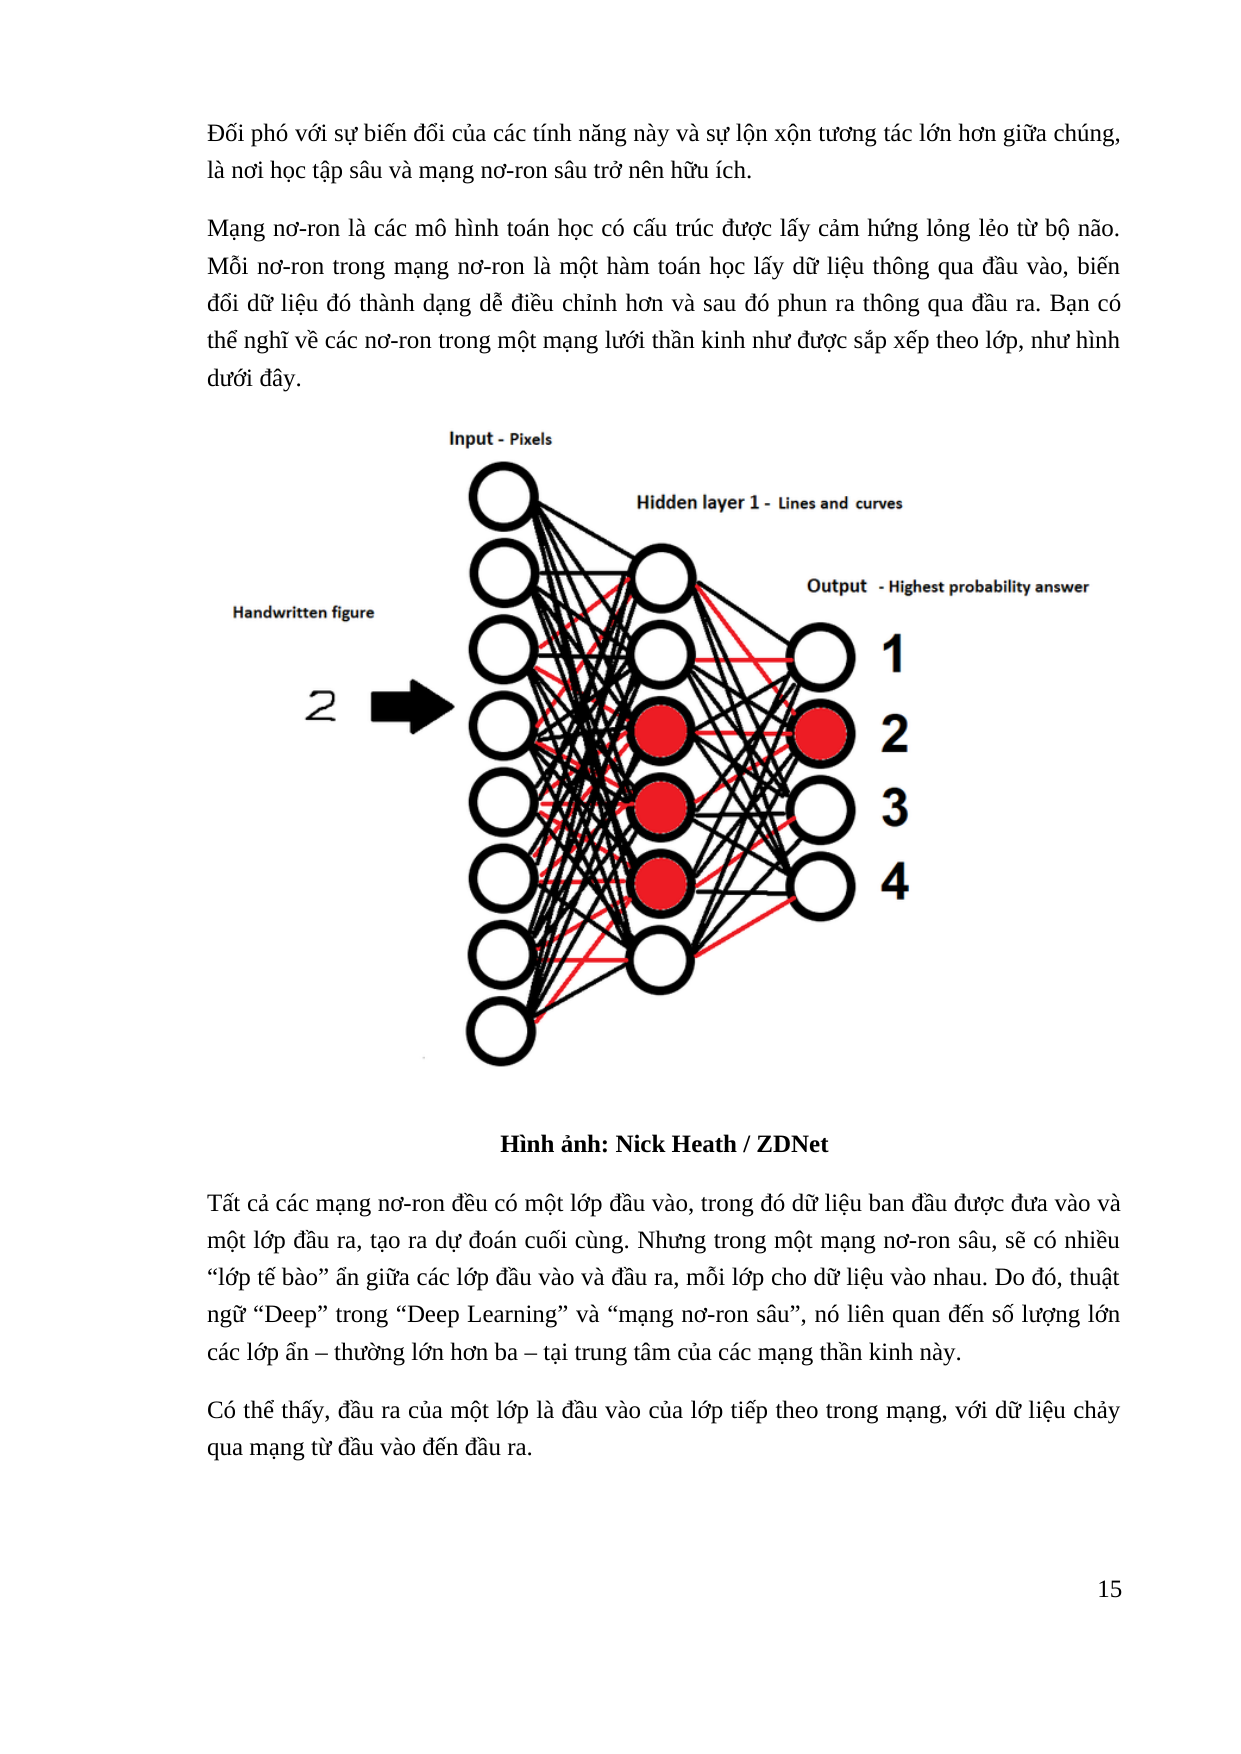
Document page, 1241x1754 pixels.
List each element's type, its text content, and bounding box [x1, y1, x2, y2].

text Mạng nơ-ron là các mô hình toán học có cấu trúc được lấy cảm hứng lỏng lẻo từ bộ não. Mỗi nơ-ron trong mạng nơ-ron là một hàm toán học lấy dữ liệu thông qua đầu vào, biến đổi dữ liệu đó thành dạng dễ điều chỉnh hơn và sau đó phun ra thông qua đầu ra. Bạn có thể nghĩ về các nơ-ron trong một mạng lưới thần kinh như được sắp xếp theo lớp, như hình dưới đây. [207, 213, 1122, 391]
text Có thể thấy, đầu ra của một lớp là đầu vào của lớp tiếp theo trong mạng, với dữ liệu chảy qua mạng từ đầu vào đến đầu ra. [207, 1395, 1122, 1461]
text Đối phó với sự biến đổi của các tính năng này và sự lộn xộn tương tác lớn hơn giữa chúng, là nơi học tập sâu và mạng nơ-ron sâu trở nên hữu ích. [207, 118, 1122, 184]
text Hình ảnh: Nick Heath / ZDNet [207, 1129, 1122, 1158]
picture [206, 420, 1122, 1101]
text Tất cả các mạng nơ-ron đều có một lớp đầu vào, trong đó dữ liệu ban đầu được đưa vào và một lớp đầu ra, tạo ra dự đoán cuối cùng. Nhưng trong một mạng nơ-ron sâu, sẽ có nhiều “lớp tế bào” ẩn giữa các lớp đầu vào và đầu ra, mỗi lớp cho dữ liệu vào nhau. Do đó, thuật ngữ “Deep” trong “Deep Learning” và “mạng nơ-ron sâu”, nó liên quan đến số lượng lớn các lớp ẩn – thường lớn hơn ba – tại trung tâm của các mạng thần kinh này. [207, 1188, 1122, 1366]
